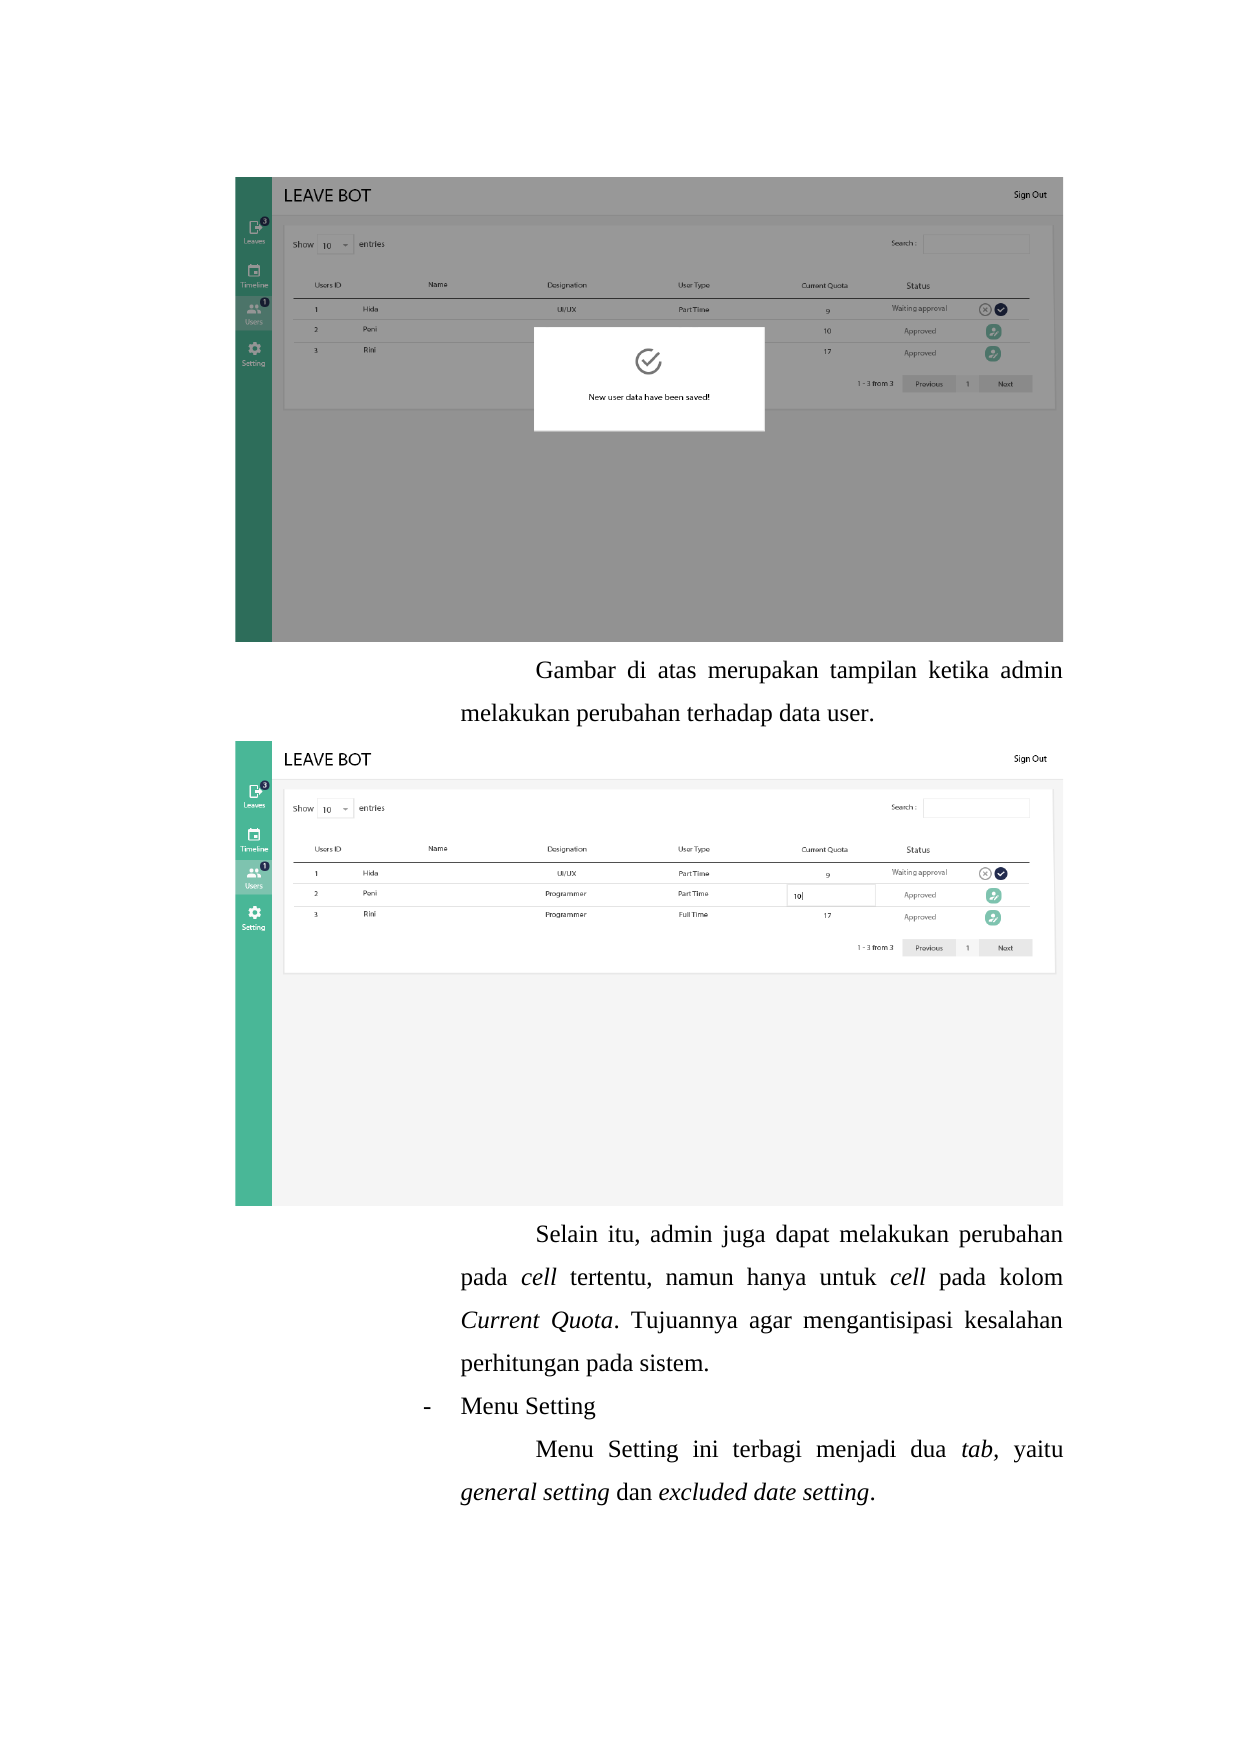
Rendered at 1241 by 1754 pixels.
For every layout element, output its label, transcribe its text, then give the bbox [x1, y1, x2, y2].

text Gambar di atas merupakan tampilan ketika admin melakukan perubahan terhadap data user. [460, 655, 1063, 727]
text Menu Setting ini terbagi menjadi dua tab, yaitu general setting dan excluded date setting. [460, 1434, 1063, 1506]
text Selain itu, admin juga dapat melakukan perubahan pada cell tertentu, namun hanya untuk cell pada kolom Current Quota. Tujuannya agar mengantisipasi kesalahan perhitungan pada sistem. [460, 1219, 1063, 1377]
picture [235, 741, 1064, 1206]
picture [235, 177, 1064, 642]
list Menu Setting [423, 1391, 1063, 1420]
